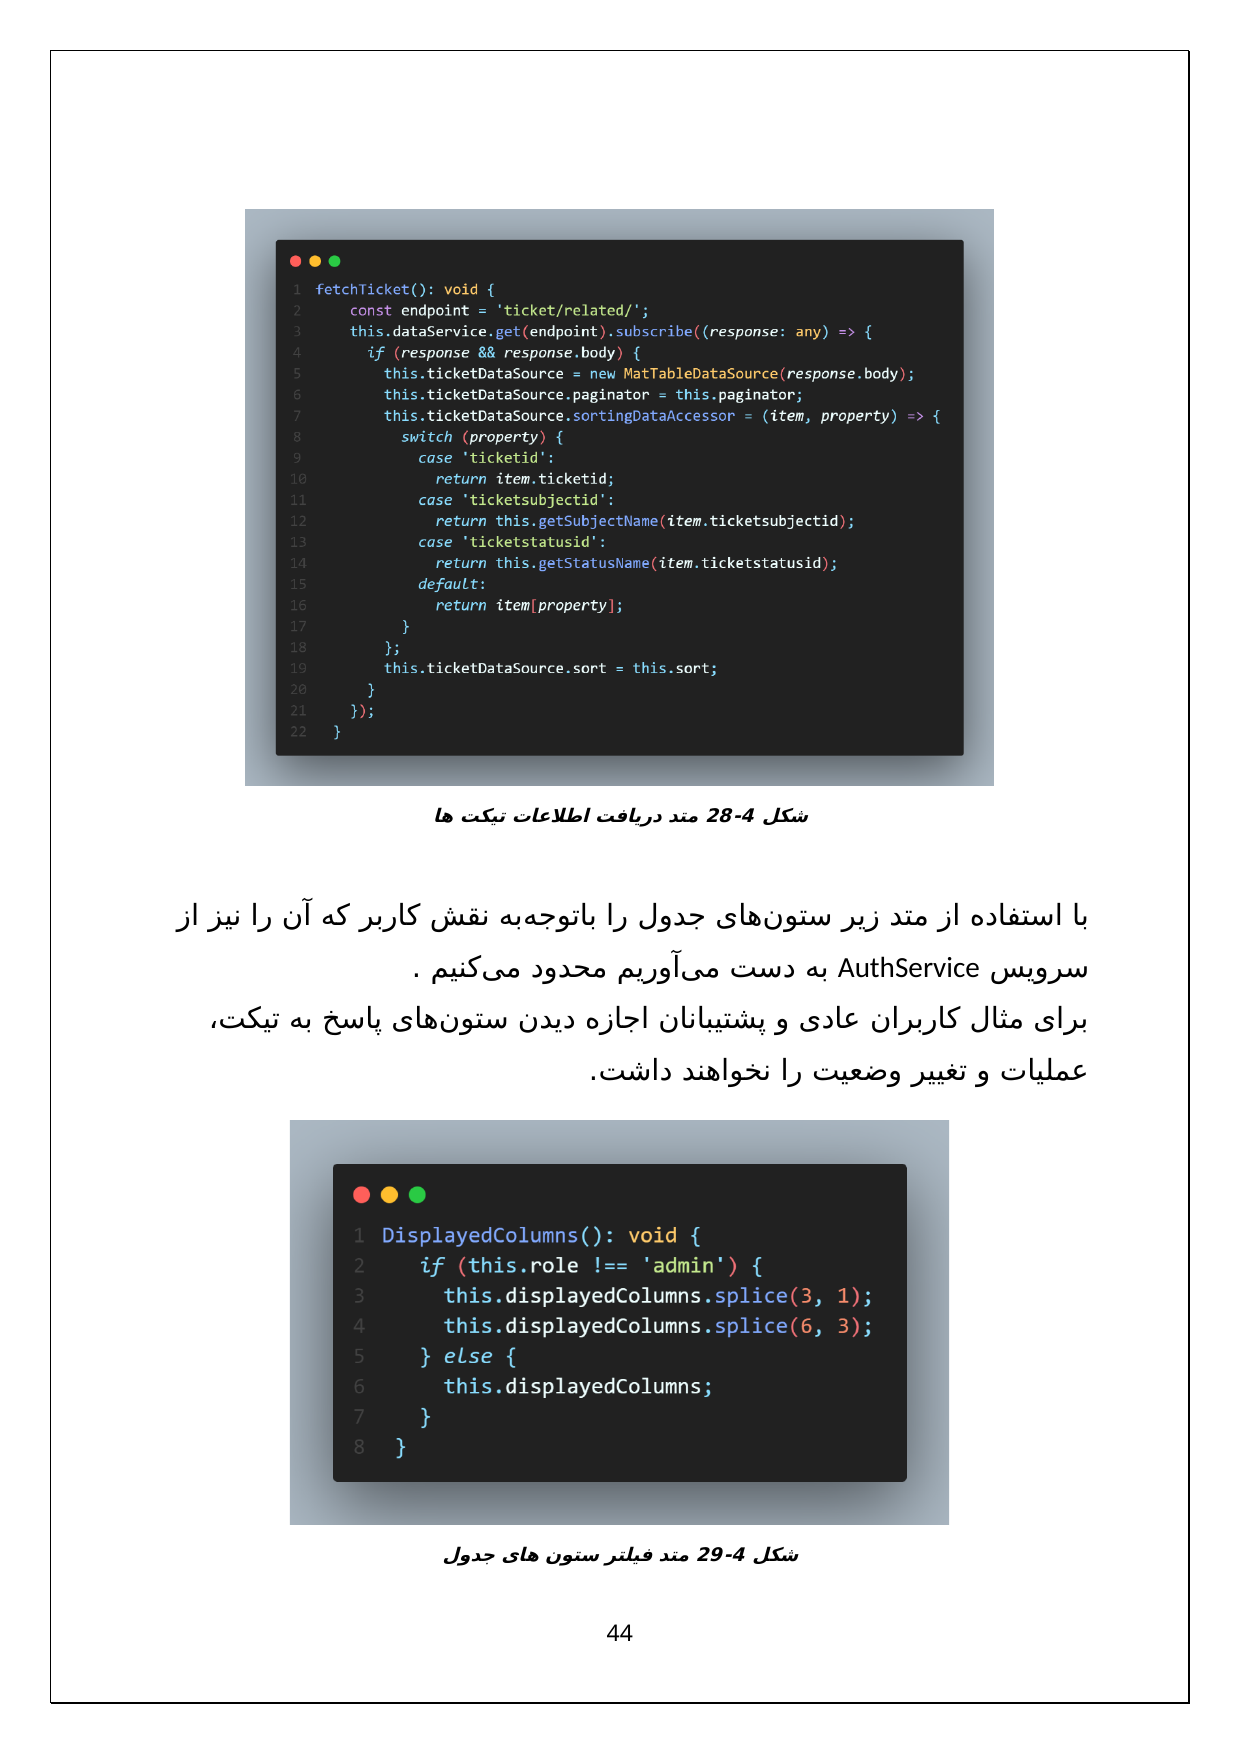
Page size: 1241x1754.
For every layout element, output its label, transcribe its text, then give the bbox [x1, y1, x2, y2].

picture [289, 1120, 950, 1525]
picture [245, 209, 994, 786]
text با استفاده از متد زیر ستون‌های جدول را باتوجه‌به نقش کاربر که آن را نیز از سرویس AuthService به دست می‌آوریم محدود می‌کنیم . برای مثال کاربران عادی و پشتیبانان اجازه دیدن ستون‌های پاسخ به تیکت، عملیات و تغییر وضعیت را نخواهند داشت. [150, 898, 1089, 1087]
text شکل ‏4-28 متد دریافت اطلاعات تیکت ها [150, 805, 1089, 827]
text شکل ‏4-29 متد فیلتر ستون های جدول [150, 1543, 1089, 1565]
